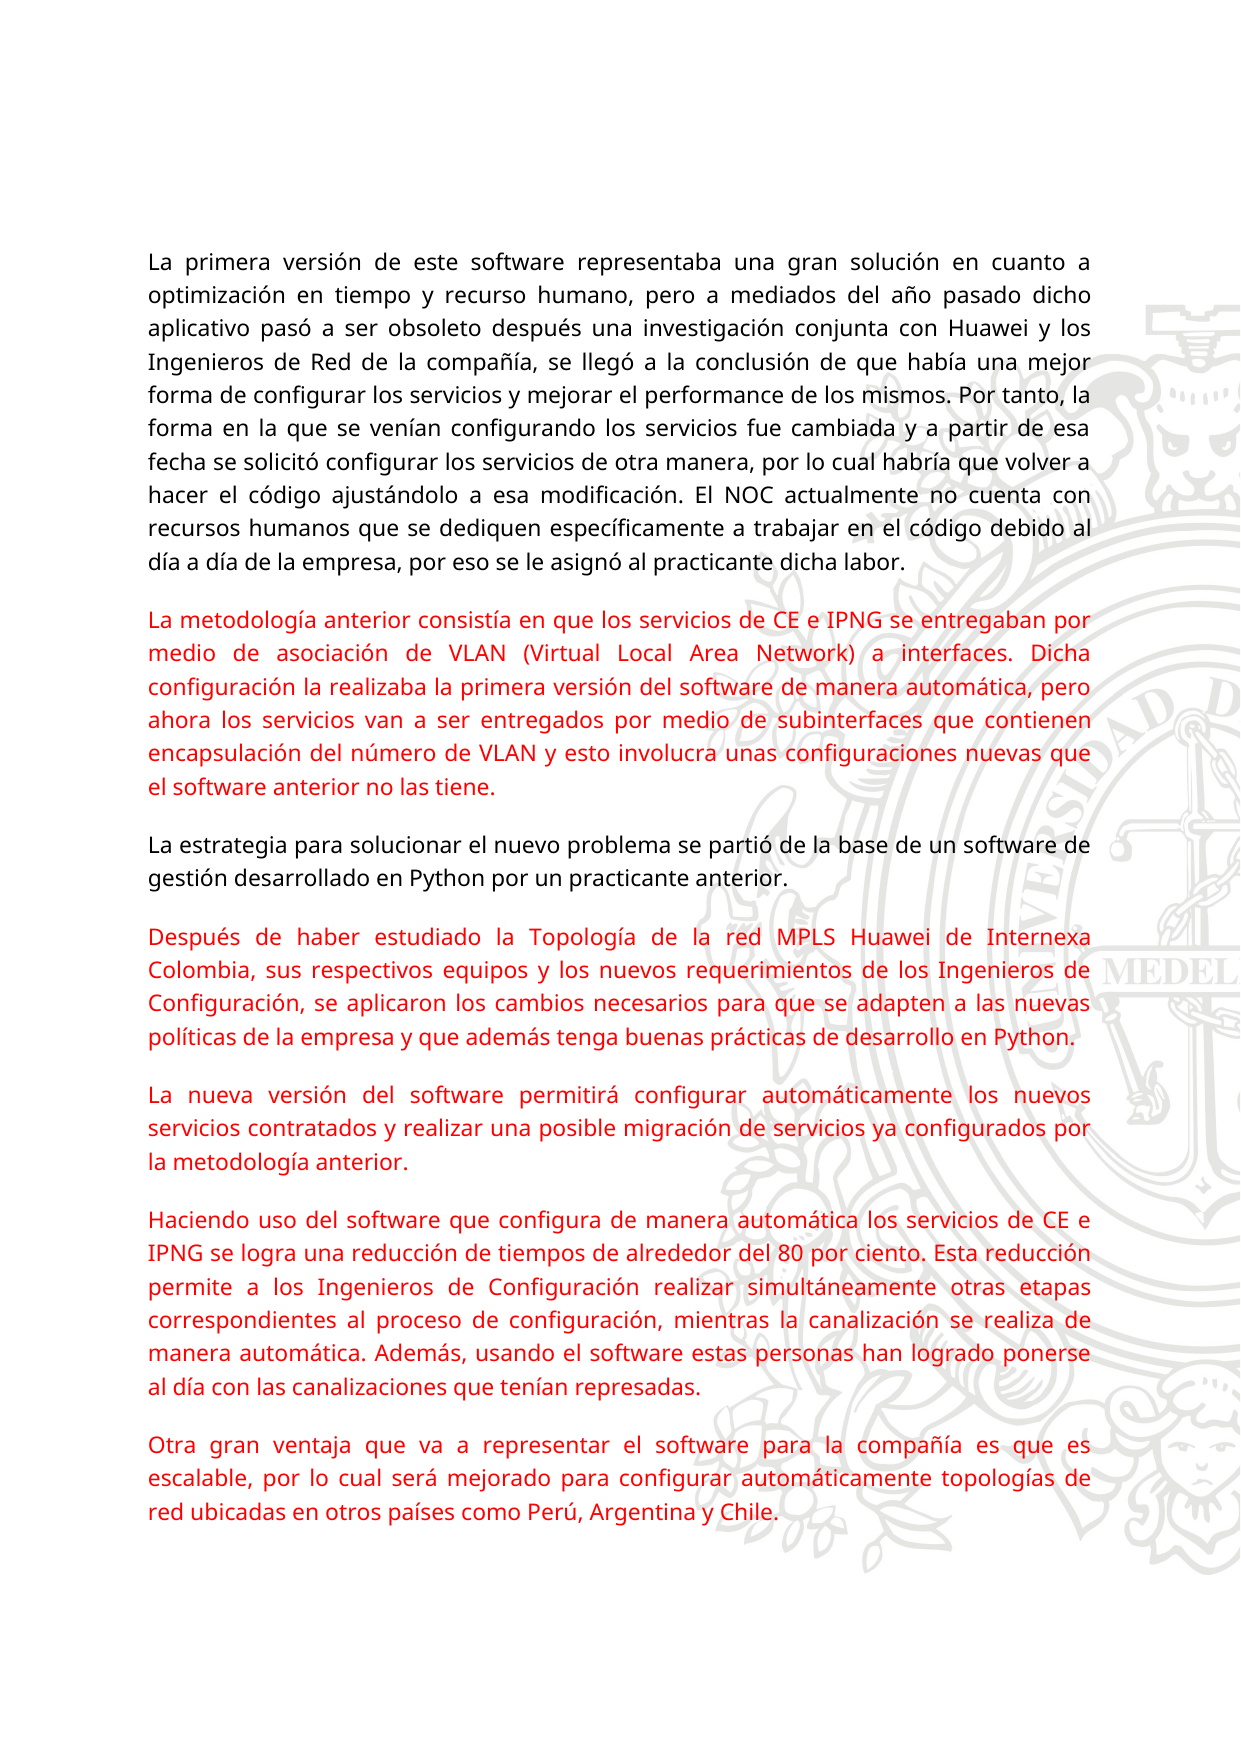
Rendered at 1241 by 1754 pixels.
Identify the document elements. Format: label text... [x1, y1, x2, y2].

picture [0, 234, 1241, 1616]
text La primera versión de este software representaba una gran solución en cuanto a optimización en tiempo y recurso humano, pero a mediados del año pasado dicho aplicativo pasó a ser obsoleto después una investigación conjunta con Huawei y los Ingenieros de Red de la compañía, se llegó a la conclusión de que había una mejor forma de configurar los servicios y mejorar el performance de los mismos. Por tanto, la forma en la que se venían configurando los servicios fue cambiada y a partir de esa fecha se solicitó configurar los servicios de otra manera, por lo cual habría que volver a hacer el código ajustándolo a esa modificación. El NOC actualmente no cuenta con recursos humanos que se dediquen específicamente a trabajar en el código debido al día a día de la empresa, por eso se le asignó al practicante dicha labor. [148, 243, 1092, 577]
text La metodología anterior consistía en que los servicios de CE e IPNG se entregaban por medio de asociación de VLAN (Virtual Local Area Network) a interfaces. Dicha configuración la realizaba la primera versión del software de manera automática, pero ahora los servicios van a ser entregados por medio de subinterfaces que contienen encapsulación del número de VLAN y esto involucra unas configuraciones nuevas que el software anterior no las tiene. [148, 602, 1092, 802]
text Haciendo uso del software que configura de manera automática los servicios de CE e IPNG se logra una reducción de tiempos de alrededor del 80 por ciento. Esta reducción permite a los Ingenieros de Configuración realizar simultáneamente otras etapas correspondientes al proceso de configuración, mientras la canalización se realiza de manera automática. Además, usando el software estas personas han logrado ponerse al día con las canalizaciones que tenían represadas. [148, 1202, 1092, 1402]
text La nueva versión del software permitirá configurar automáticamente los nuevos servicios contratados y realizar una posible migración de servicios ya configurados por la metodología anterior. [148, 1077, 1092, 1177]
text La estrategia para solucionar el nuevo problema se partió de la base de un software de gestión desarrollado en Python por un practicante anterior. [148, 827, 1092, 893]
text Después de haber estudiado la Topología de la red MPLS Huawei de Internexa Colombia, sus respectivos equipos y los nuevos requerimientos de los Ingenieros de Configuración, se aplicaron los cambios necesarios para que se adapten a las nuevas políticas de la empresa y que además tenga buenas prácticas de desarrollo en Python. [148, 918, 1092, 1052]
text Otra gran ventaja que va a representar el software para la compañía es que es escalable, por lo cual será mejorado para configurar automáticamente topologías de red ubicadas en otros países como Perú, Argentina y Chile. [148, 1427, 1092, 1527]
